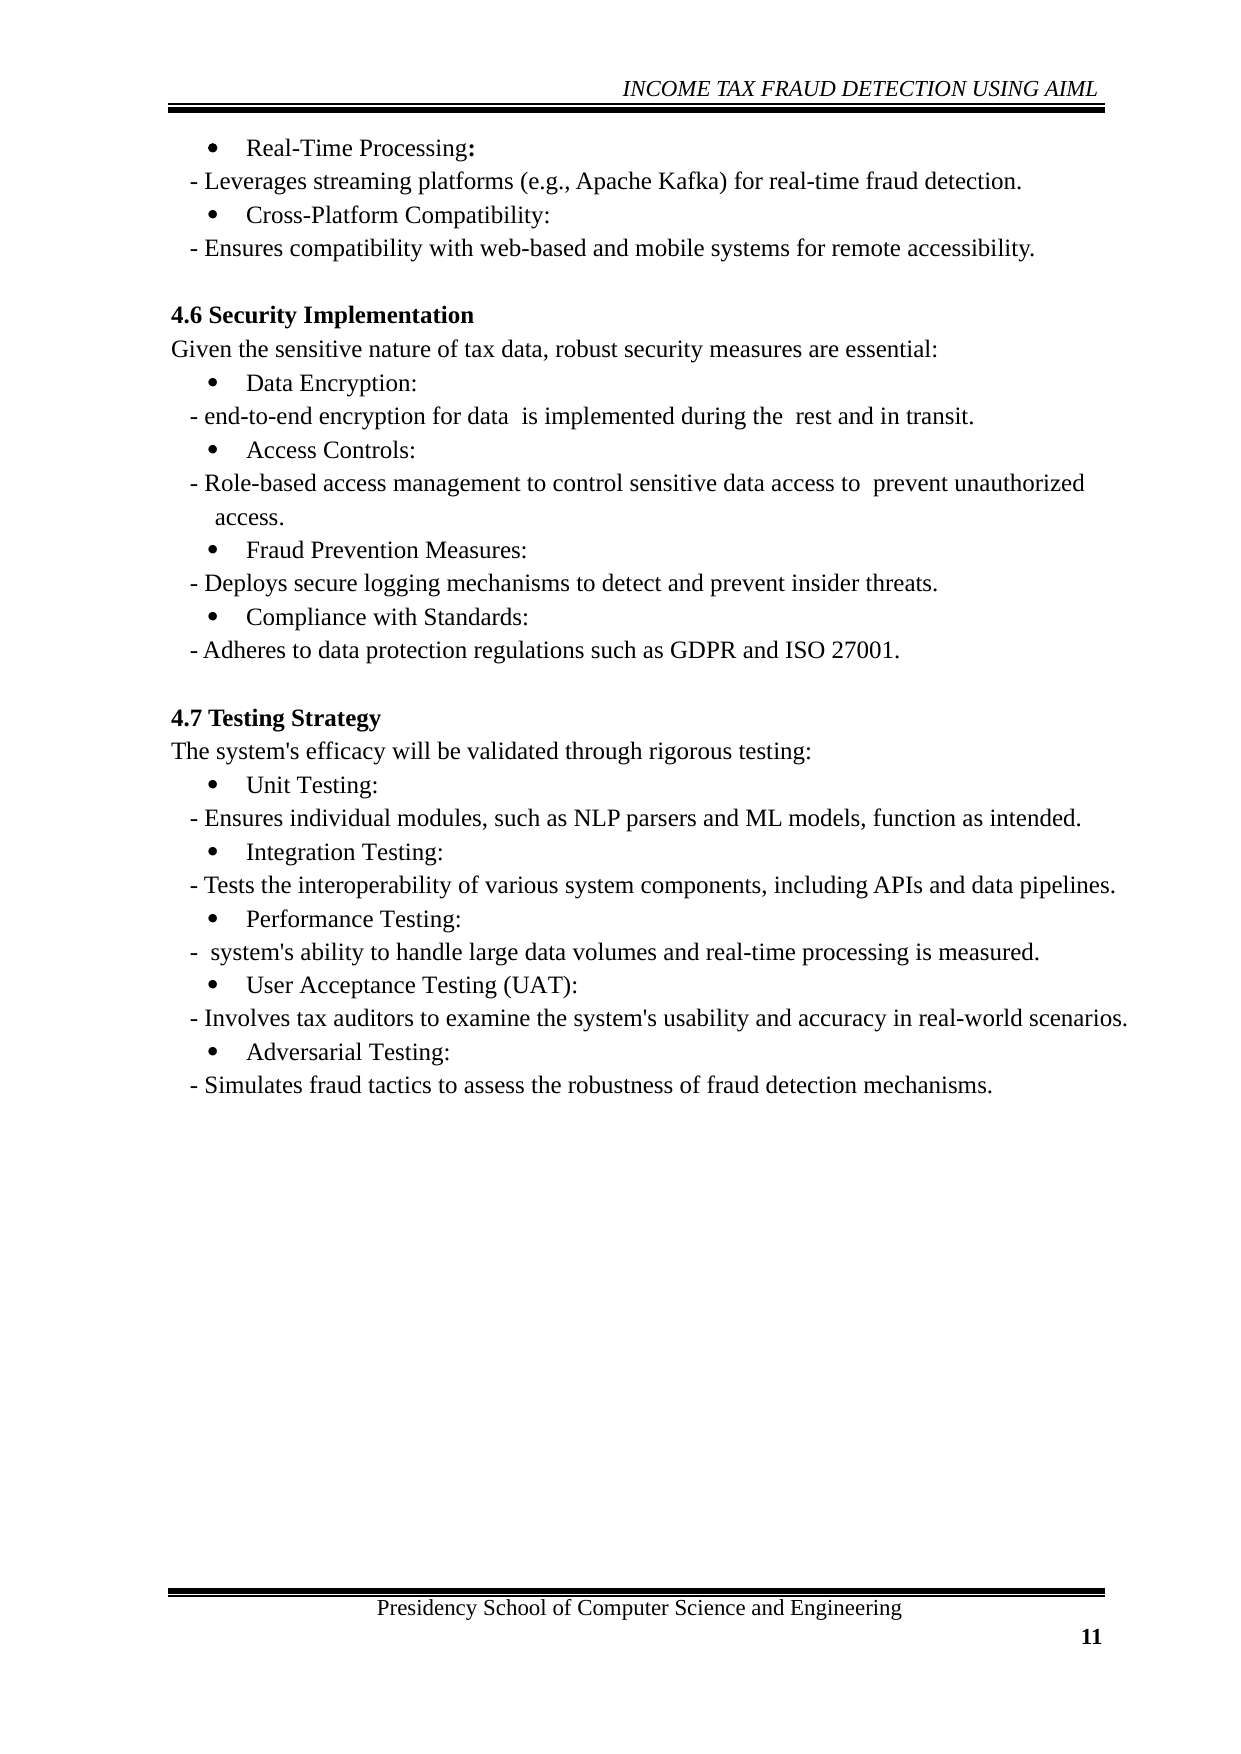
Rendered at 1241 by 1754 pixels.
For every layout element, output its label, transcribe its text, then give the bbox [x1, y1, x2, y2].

list User Acceptance Testing (UAT): [208, 970, 1129, 999]
text - system's ability to handle large data volumes and real-time processing is measured. [171, 937, 1129, 965]
list Performance Testing: [208, 904, 1129, 932]
text - Role-based access management to control sensitive data access to prevent unauthorized [171, 468, 1129, 497]
text - Ensures compatibility with web-based and mobile systems for remote accessibility. [171, 233, 1129, 262]
list Integration Testing: [208, 837, 1129, 866]
text - Ensures individual modules, such as NLP parsers and ML models, function as intended. [171, 803, 1129, 832]
text - Tests the interoperability of various system components, including APIs and data pipelines. [171, 870, 1129, 899]
list Data Encryption: [208, 368, 1129, 397]
text - end-to-end encryption for data is implemented during the rest and in transit. [171, 401, 1129, 430]
text - Simulates fraud tactics to assess the robustness of fraud detection mechanisms. [171, 1070, 1129, 1099]
text 4.6 Security Implementation [171, 301, 1129, 329]
list Adversarial Testing: [208, 1037, 1129, 1066]
text The system's efficacy will be validated through rigorous testing: [171, 736, 1129, 765]
list Fraud Prevention Measures: [208, 535, 1129, 564]
text access. [171, 502, 1129, 530]
list Cross-Platform Compatibility: [208, 200, 1129, 229]
list Real-Time Processing: [208, 133, 1129, 162]
list Compliance with Standards: [208, 602, 1129, 631]
text - Involves tax auditors to examine the system's usability and accuracy in real-world scenarios. [171, 1003, 1129, 1032]
list Access Controls: [208, 435, 1129, 463]
text Given the sensitive nature of tax data, robust security measures are essential: [171, 334, 1129, 363]
text - Deploys secure logging mechanisms to detect and prevent insider threats. [171, 568, 1129, 597]
list Unit Testing: [208, 770, 1129, 799]
text - Leverages streaming platforms (e.g., Apache Kafka) for real-time fraud detection. [171, 166, 1129, 195]
text - Adheres to data protection regulations such as GDPR and ISO 27001. [171, 635, 1129, 664]
text 4.7 Testing Strategy [171, 703, 1129, 731]
